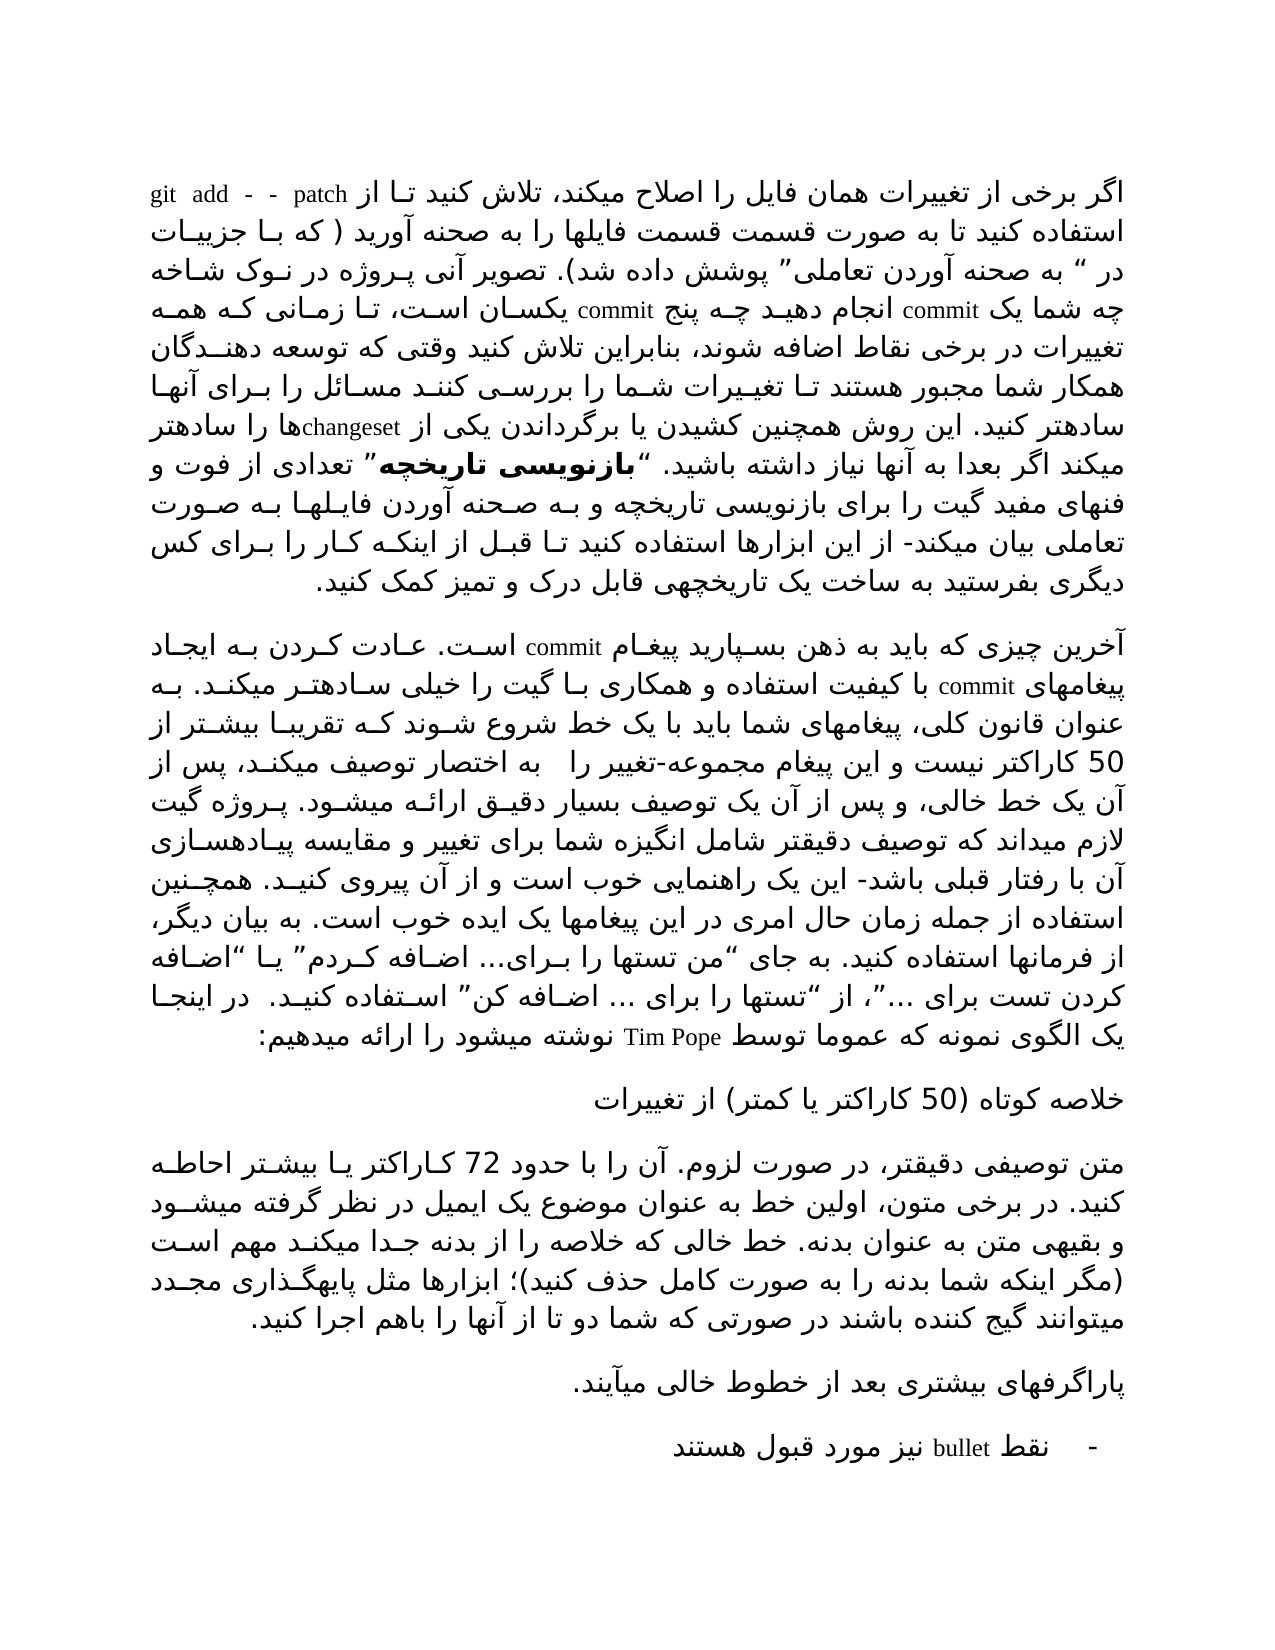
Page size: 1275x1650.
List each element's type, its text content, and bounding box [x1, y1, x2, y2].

list نقط bullet نیز مورد قبول هستند [150, 1430, 1087, 1464]
text متن توصیفی دقیقتر، در صورت لزوم. آن را با حدود 72 کاراکتر یا بیشتر احاطه کنید. در برخی متون، اولین خط به عنوان موضوع یک ایمیل در نظر گرفته میشود و بقیهی متن به عنوان بدنه. خط خالی که خلاصه را از بدنه جدا میکند مهم است (مگر اینکه شما بدنه را به صورت کامل حذف کنید)؛ ابزارها مثل پایهگذاری مجدد میتوانند گیج کننده باشند در صورتی که شما دو تا از آنها را باهم اجرا کنید. [150, 1146, 1125, 1336]
text اگر برخی از تغییرات همان فایل را اصلاح میکند، تلاش کنید تا از git add - - patch استفاده کنید تا به صورت قسمت قسمت فایلها را به صحنه آورید ( که با جزییات در “ به صحنه آوردن تعاملی” پوشش داده شد). تصویر آنی پروژه در نوک شاخه چه شما یک commit انجام دهید چه پنج commit یکسان است، تا زمانی که همه تغییرات در برخی نقاط اضافه شوند، بنابراین تلاش کنید وقتی که توسعه دهندگان همکار شما مجبور هستند تا تغییرات شما را بررسی کنند مسائل را برای آنها سادهتر کنید. این روش همچنین کشیدن یا برگرداندن یکی از changesetها را سادهتر میکند اگر بعدا به آنها نیاز داشته باشید. “بازنویسی تاریخچه” تعدادی از فوت و فنهای مفید گیت را برای بازنویسی تاریخچه و به صحنه آوردن فایلها به صورت تعاملی بیان میکند- از این ابزارها استفاده کنید تا قبل از اینکه کار را برای کس دیگری بفرستید به ساخت یک تاریخچهی قابل درک و تمیز کمک کنید. [150, 175, 1125, 598]
text پاراگرفهای بیشتری بعد از خطوط خالی میآیند. [150, 1366, 1125, 1400]
text خلاصه کوتاه (50 کاراکتر یا کمتر) از تغییرات [150, 1082, 1125, 1116]
text آخرین چیزی که باید به ذهن بسپارید پیغام commit است. عادت کردن به ایجاد پیغامهای commit با کیفیت استفاده و همکاری با گیت را خیلی سادهتر میکند. به عنوان قانون کلی، پیغامهای شما باید با یک خط شروع شوند که تقریبا بیشتر از 50 کاراکتر نیست و این پیغام مجموعه-تغییر را به اختصار توصیف میکند، پس از آن یک خط خالی، و پس از آن یک توصیف بسیار دقیق ارائه میشود. پروژه گیت لازم میداند که توصیف دقیقتر شامل انگیزه شما برای تغییر و مقایسه پیادهسازی آن با رفتار قبلی باشد- این یک راهنمایی خوب است و از آن پیروی کنید. همچنین استفاده از جمله زمان حال امری در این پیغامها یک ایده خوب است. به بیان دیگر، از فرمانها استفاده کنید. به جای “من تستها را برای... اضافه کردم” یا “اضافه کردن تست برای ...”، از “تستها را برای ... اضافه کن” استفاده کنید. در اینجا یک الگوی نمونه که عموما توسط Tim Pope نوشته میشود را ارائه میدهیم: [150, 628, 1125, 1052]
